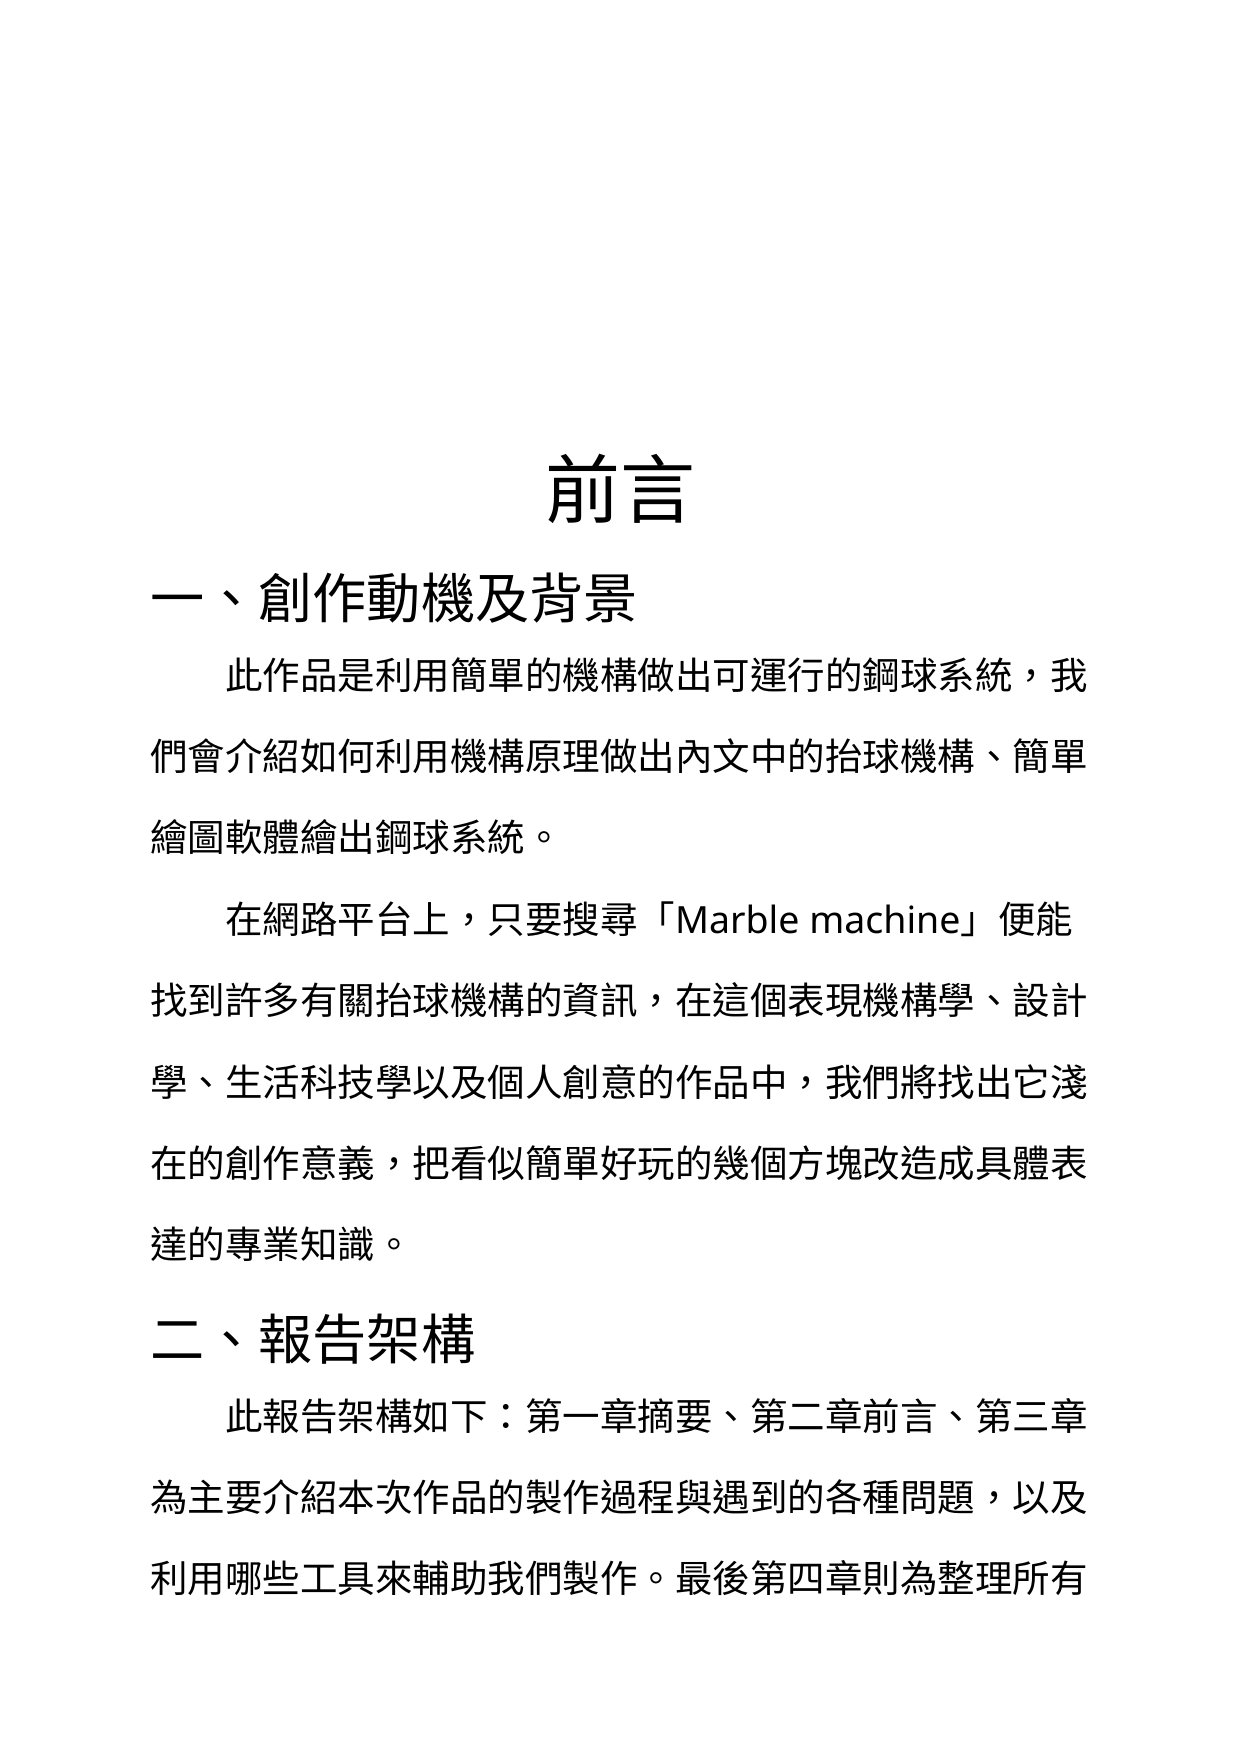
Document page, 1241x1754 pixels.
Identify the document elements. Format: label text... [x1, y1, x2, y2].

text 此作品是利用簡單的機構做出可運行的鋼球系統，我們會介紹如何利用機構原理做出內文中的抬球機構、簡單繪圖軟體繪出鋼球系統。 [150, 646, 1090, 862]
text 二、報告架構 [150, 1297, 1090, 1375]
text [150, 1387, 1090, 1604]
text 在網路平台上，只要搜尋「Marble machine」便能找到許多有關抬球機構的資訊，在這個表現機構學、設計學、生活科技學以及個人創意的作品中，我們將找出它淺在的創作意義，把看似簡單好玩的幾個方塊改造成具體表達的專業知識。 [150, 889, 1090, 1269]
text 一、創作動機及背景 [150, 555, 1090, 634]
text 前言 [150, 431, 1090, 539]
